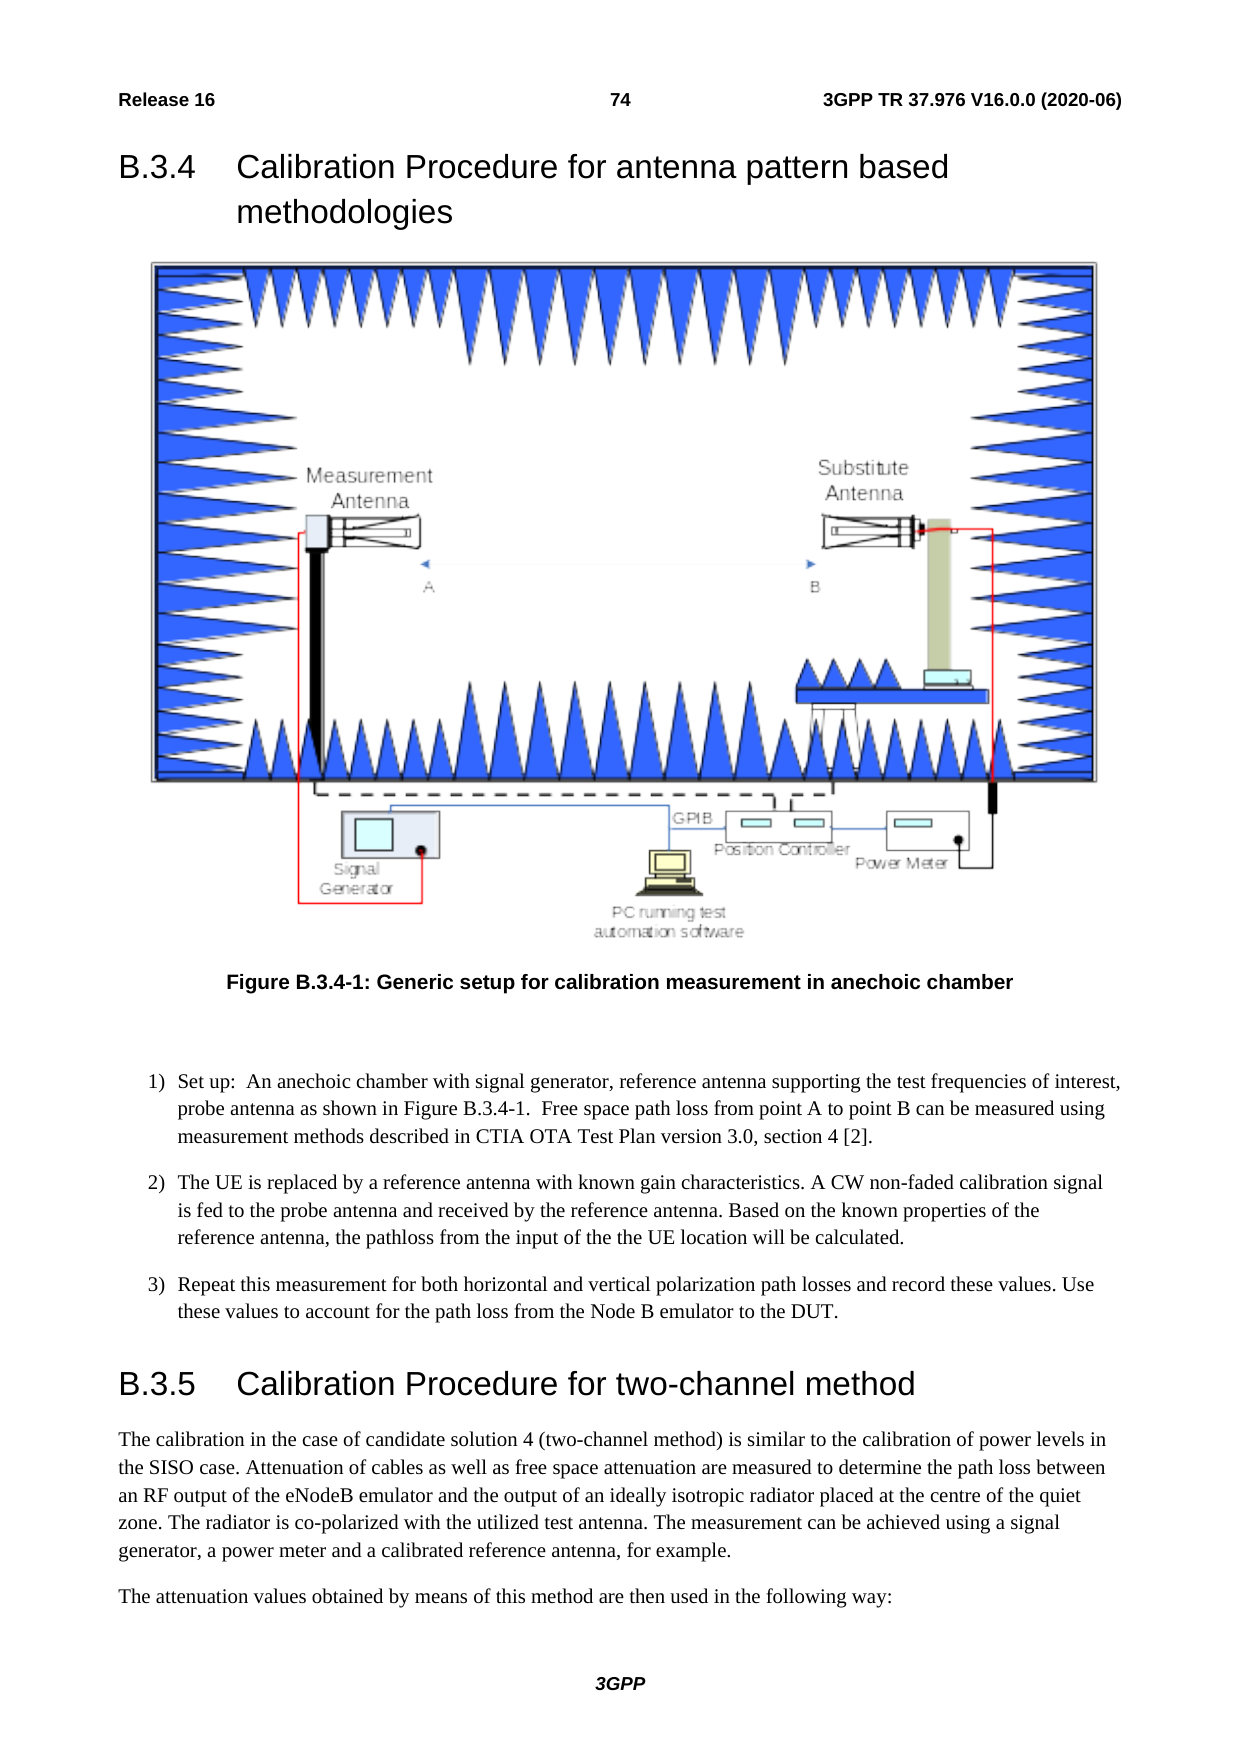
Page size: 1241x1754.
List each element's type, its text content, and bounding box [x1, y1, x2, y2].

subtitle B.3.4 Calibration Procedure for antenna pattern based methodologies [118, 147, 1122, 230]
text 1) Set up: An anechoic chamber with signal generator, reference antenna supporting the test frequencies of interest, probe antenna as shown in Figure B.3.4-1. Free space path loss from point A to point B can be measured using measurement methods described in CTIA OTA Test Plan version 3.0, section 4 [2]. [148, 1068, 1122, 1148]
text 2) The UE is replaced by a reference antenna with known gain characteristics. A CW non-faded calibration signal is fed to the probe antenna and received by the reference antenna. Based on the known properties of the reference antenna, the pathloss from the input of the the UE location will be calculated. [148, 1170, 1122, 1249]
text The attenuation values obtained by means of this method are then used in the following way: [118, 1584, 1122, 1608]
subtitle B.3.5 Calibration Procedure for two-channel method [118, 1364, 1122, 1403]
text Figure B.3.4-1: Generic setup for calibration measurement in anechoic chamber [118, 970, 1122, 994]
text 3) Repeat this measurement for both horizontal and vertical polarization path losses and record these values. Use these values to account for the path loss from the Node B emulator to the DUT. [148, 1272, 1122, 1323]
text The calibration in the case of candidate solution 4 (two-channel method) is similar to the calibration of power levels in the SISO case. Attenuation of cables as well as free space attenuation are measured to determine the path loss between an RF output of the eNodeB emulator and the output of an ideally isotropic radiator placed at the centre of the quiet zone. The radiator is co-polarized with the utilized test antenna. The measurement can be achieved using a signal generator, a power meter and a calibrated reference antenna, for example. [118, 1427, 1122, 1562]
